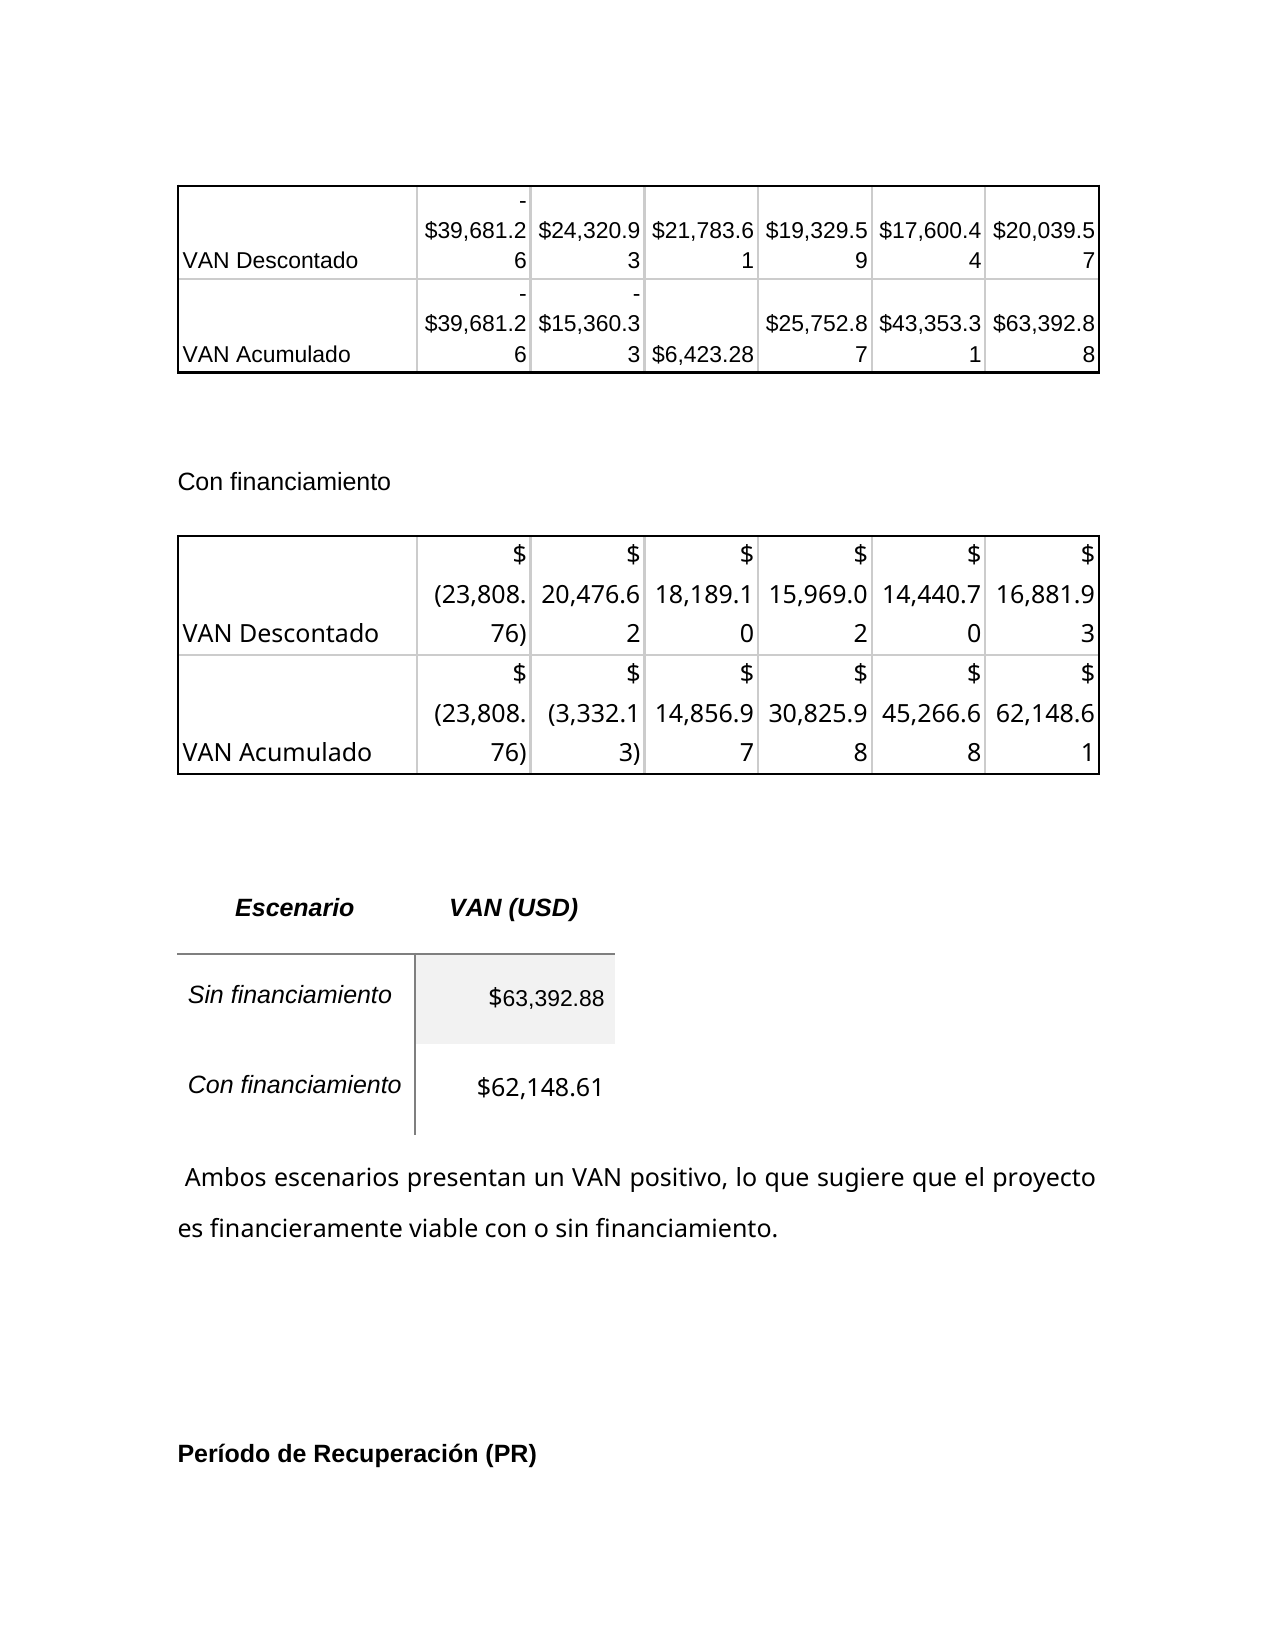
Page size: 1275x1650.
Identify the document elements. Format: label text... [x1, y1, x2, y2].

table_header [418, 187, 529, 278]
text Ambos escenarios presentan un VAN positivo, lo que sugiere que el proyecto es financieramente viable con o sin financiamiento. [177, 1159, 1098, 1245]
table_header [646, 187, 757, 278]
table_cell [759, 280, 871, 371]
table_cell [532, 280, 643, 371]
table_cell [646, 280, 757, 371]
text Con financiamiento [177, 467, 1098, 495]
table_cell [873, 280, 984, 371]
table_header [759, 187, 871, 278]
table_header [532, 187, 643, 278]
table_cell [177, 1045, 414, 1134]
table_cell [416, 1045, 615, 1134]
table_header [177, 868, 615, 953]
text Período de Recuperación (PR) [177, 1439, 1098, 1467]
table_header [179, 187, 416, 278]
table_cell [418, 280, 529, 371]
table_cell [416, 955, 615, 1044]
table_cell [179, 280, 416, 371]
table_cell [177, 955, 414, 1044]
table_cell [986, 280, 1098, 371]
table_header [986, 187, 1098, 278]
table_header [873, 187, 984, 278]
